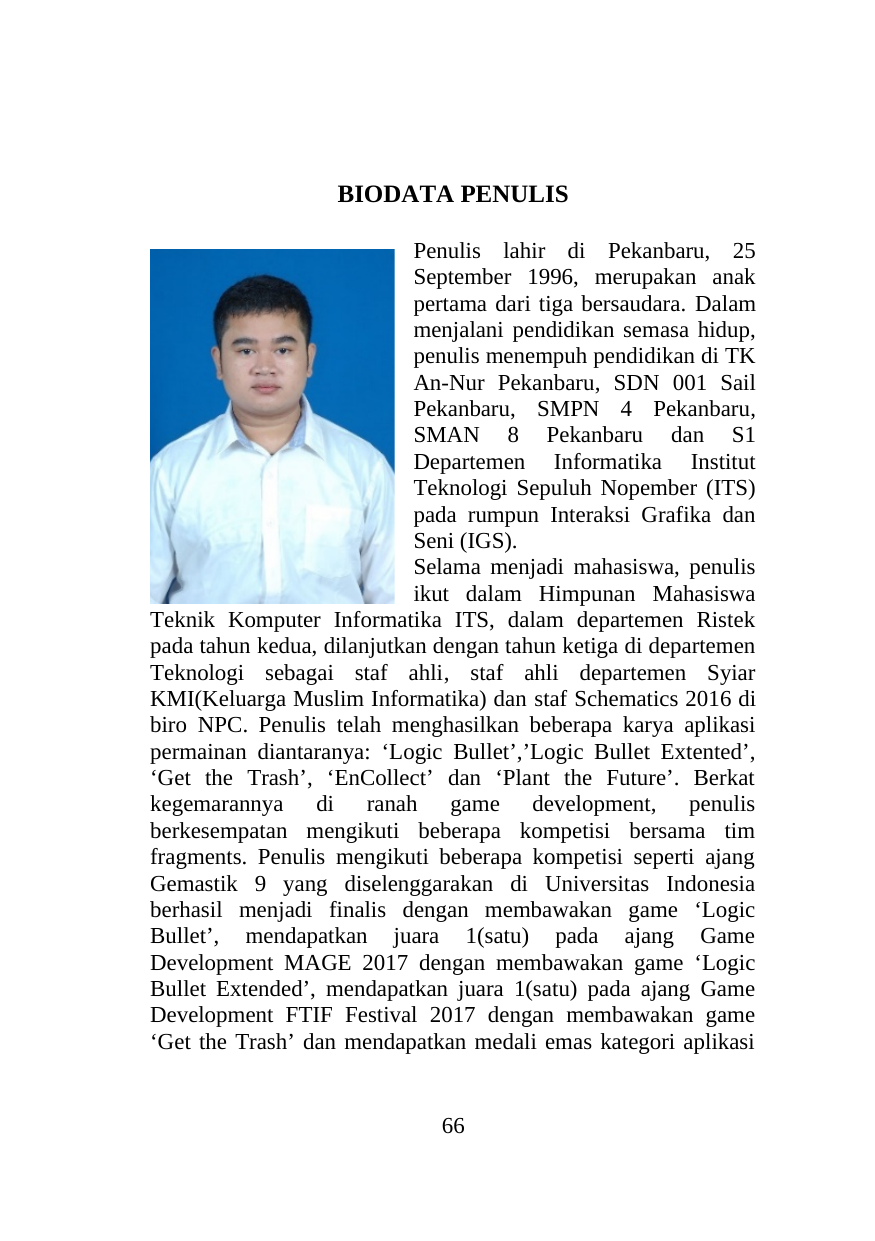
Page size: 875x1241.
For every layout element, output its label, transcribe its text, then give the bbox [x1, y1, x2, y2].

subtitle BIODATA PENULIS [150, 179, 756, 208]
picture [150, 249, 395, 604]
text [150, 553, 756, 1054]
